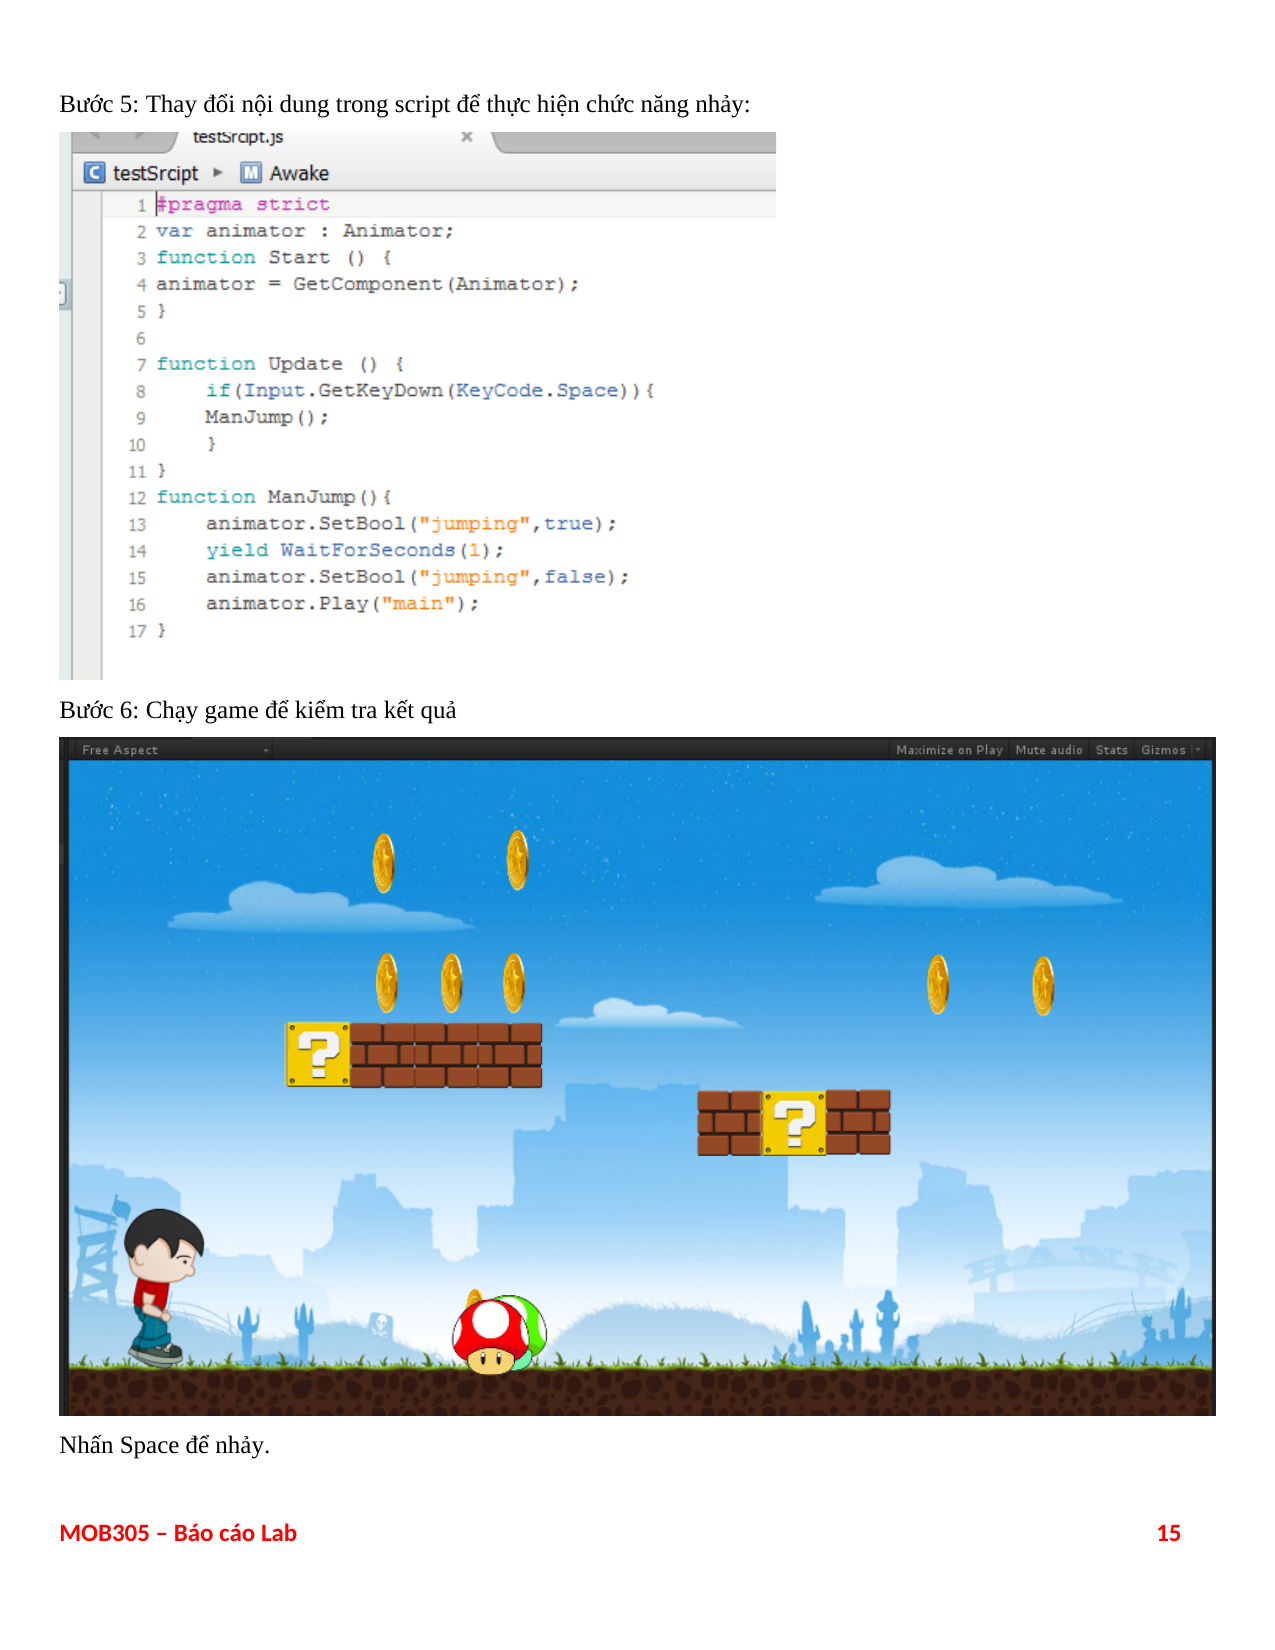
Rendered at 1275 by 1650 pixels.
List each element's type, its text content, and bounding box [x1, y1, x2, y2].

text Bước 6: Chạy game để kiểm tra kết quả [59, 695, 1216, 723]
text Nhấn Space để nhảy. [59, 1430, 1216, 1459]
picture [59, 737, 1216, 1416]
picture [59, 132, 777, 680]
